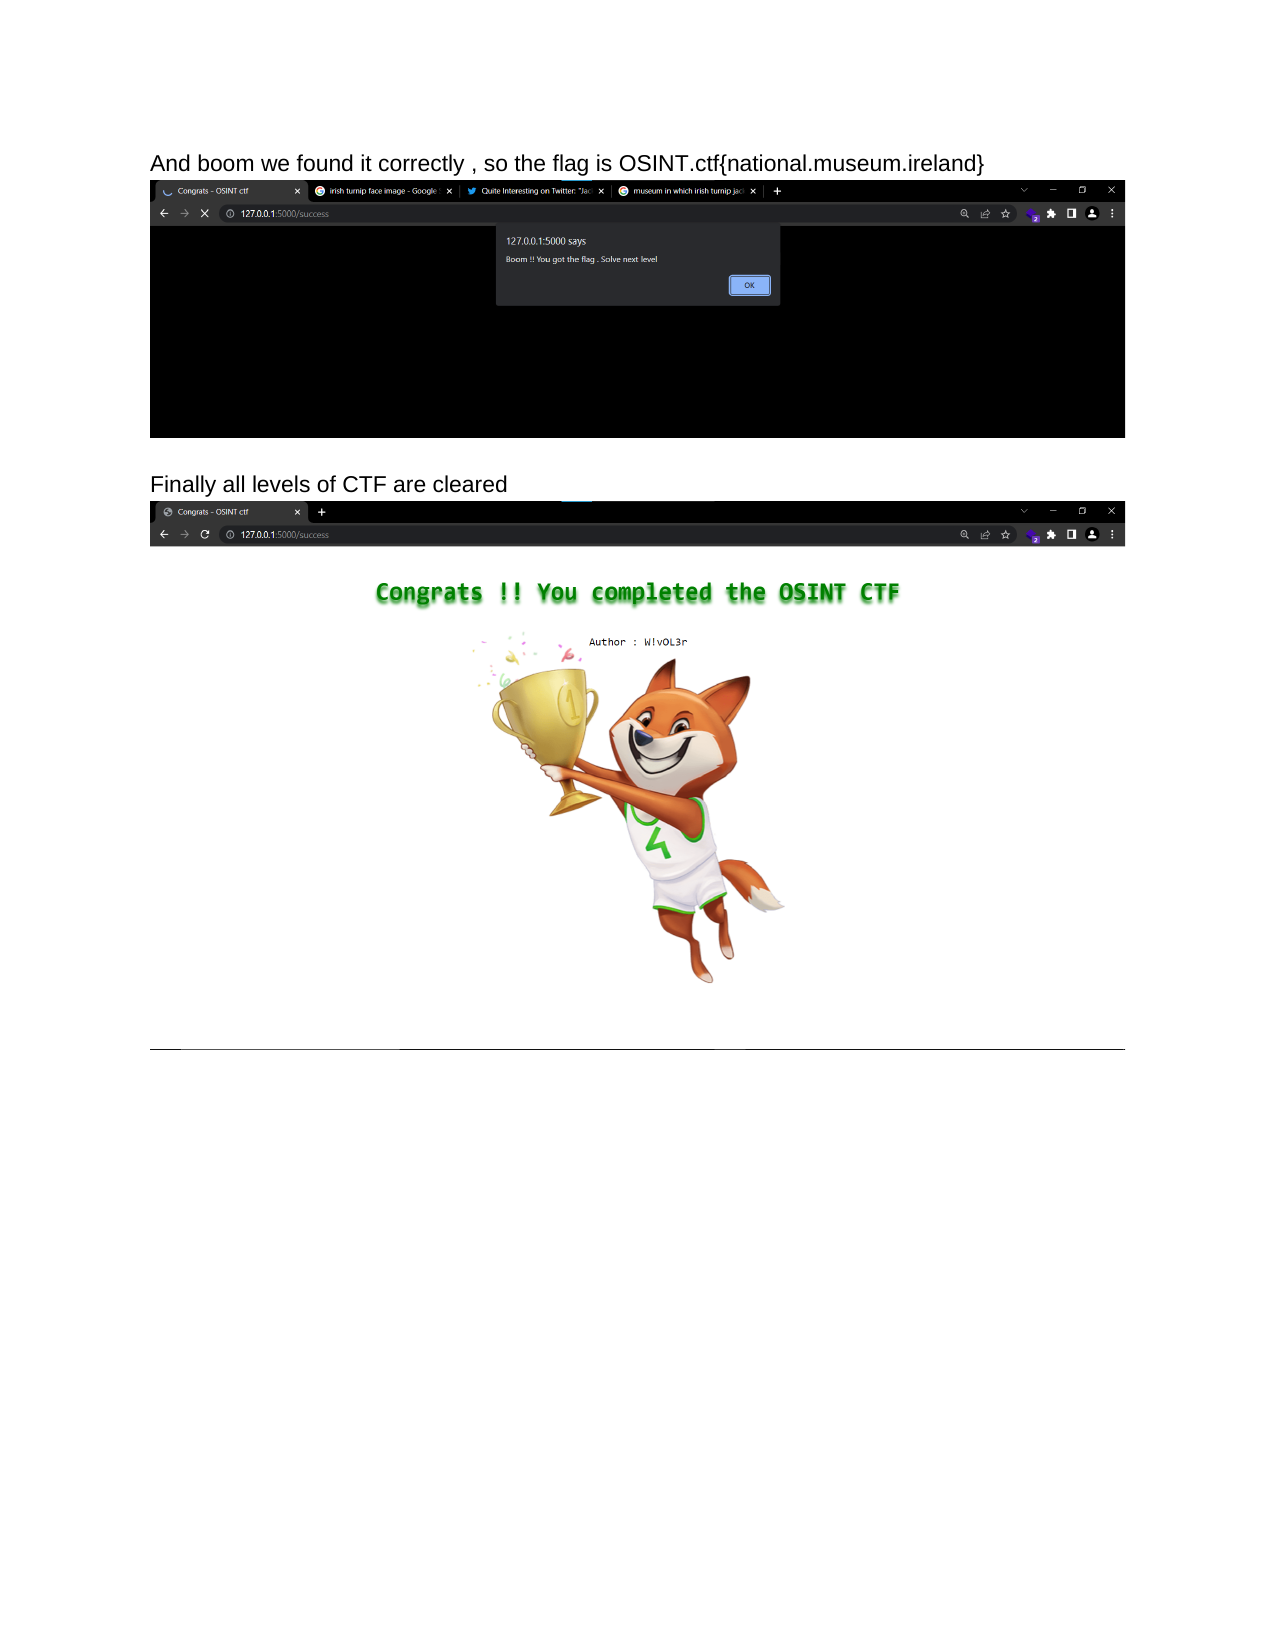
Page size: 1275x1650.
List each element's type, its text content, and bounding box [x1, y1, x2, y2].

text And boom we found it correctly , so the flag is OSINT.ctf{national.museum.ireland} [150, 150, 1125, 176]
picture [150, 501, 1125, 1050]
text Finally all levels of CTF are cleared [150, 471, 1125, 498]
picture [150, 180, 1125, 438]
